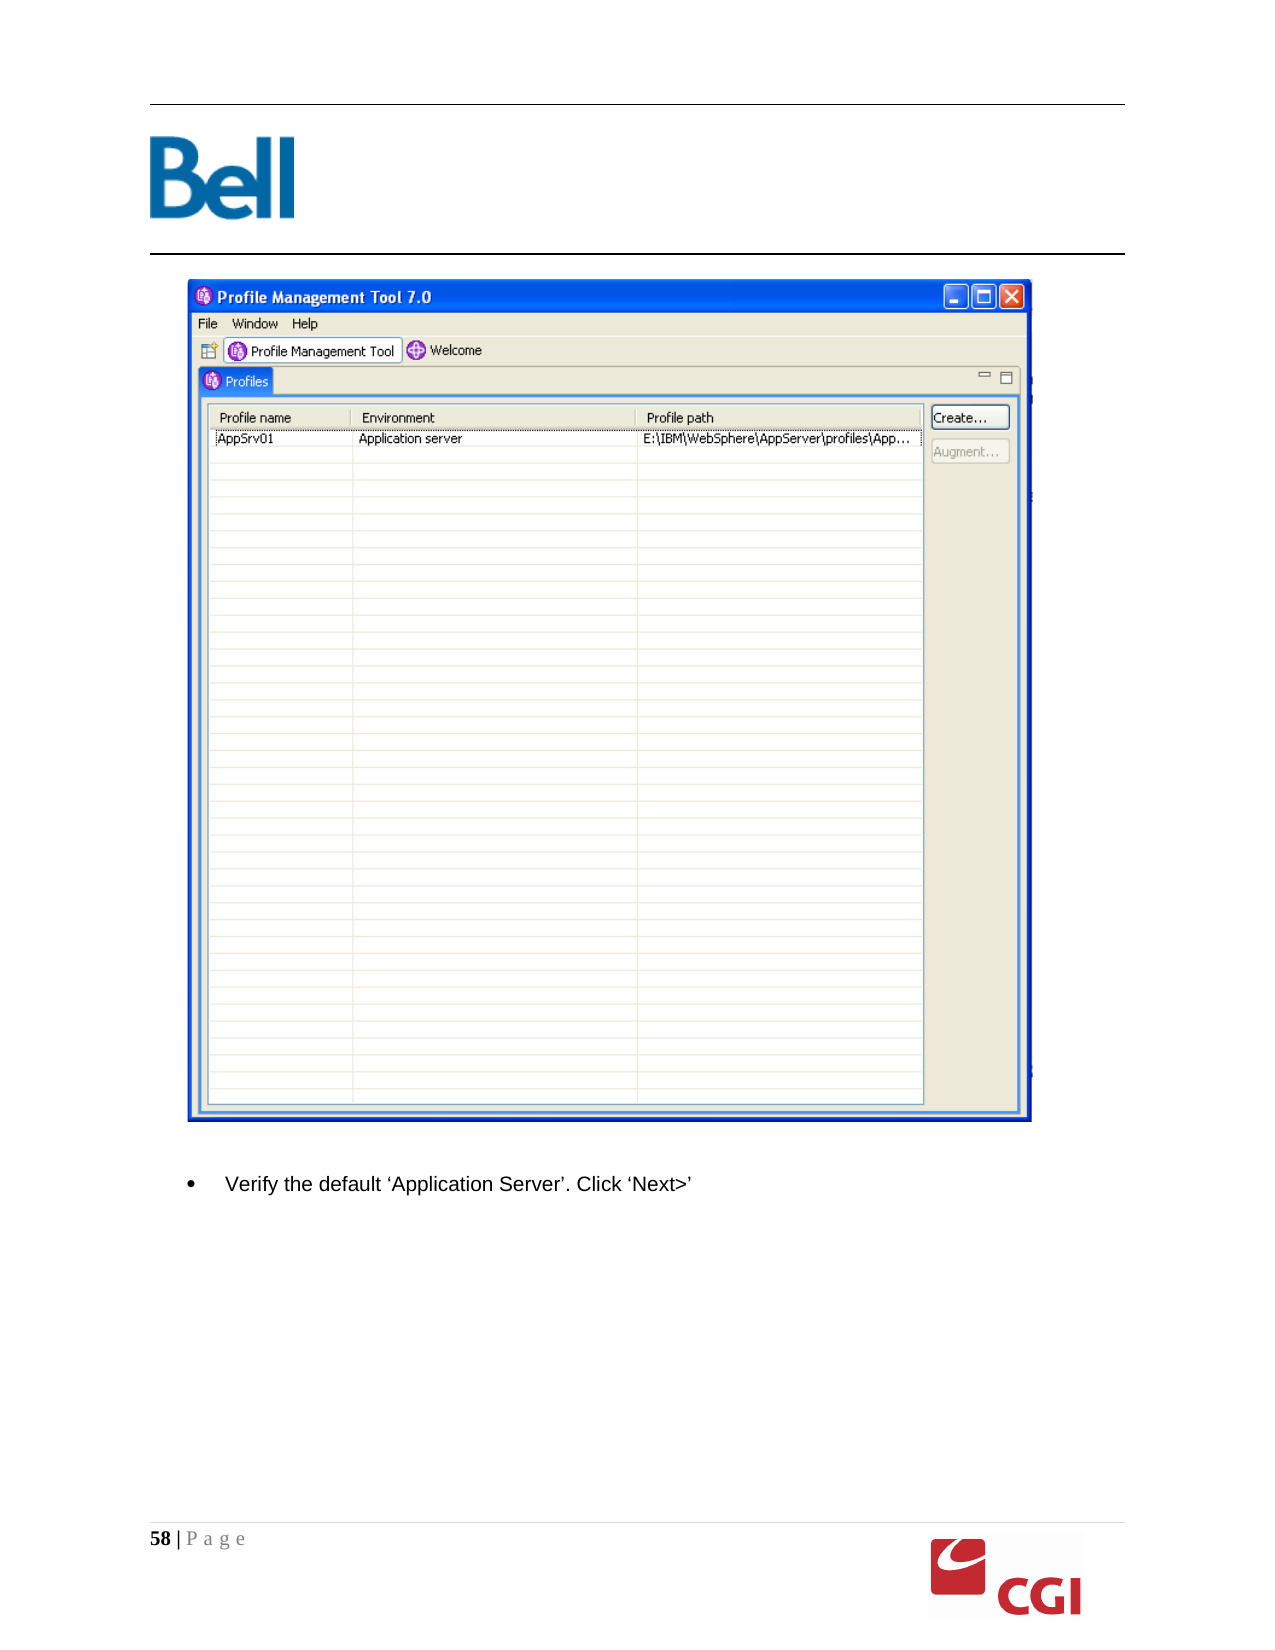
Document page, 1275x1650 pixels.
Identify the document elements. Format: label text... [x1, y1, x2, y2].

picture [150, 136, 294, 222]
picture [187, 279, 1033, 1122]
list Verify the default ‘Application Server’. Click ‘Next>’ [187, 1172, 1125, 1196]
picture [927, 1533, 1084, 1620]
